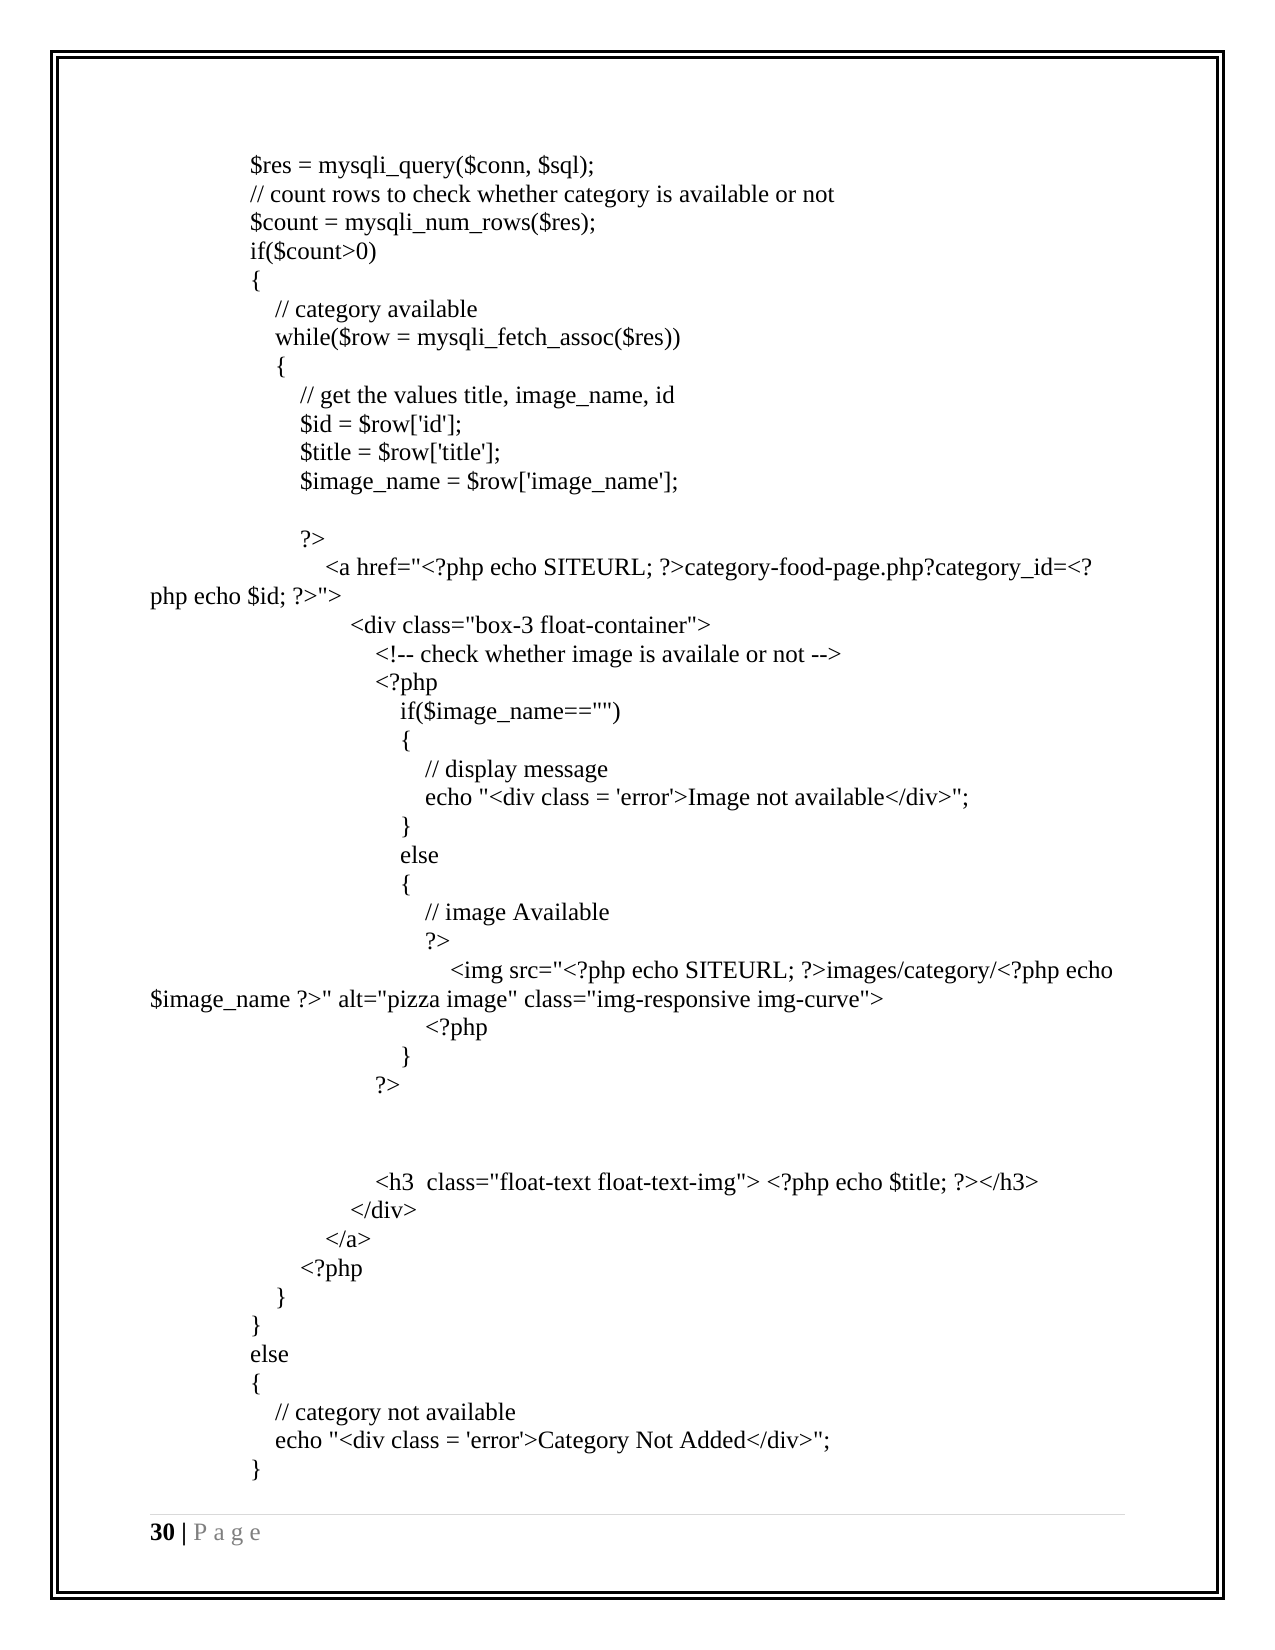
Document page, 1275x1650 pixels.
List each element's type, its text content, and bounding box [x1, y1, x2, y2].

text <h3 class="float-text float-text-img"> <?php echo $title; ?></h3> [150, 1167, 1125, 1196]
text } [150, 1454, 1125, 1483]
text else [150, 1339, 1125, 1368]
text </a> [150, 1224, 1125, 1253]
text while($row = mysqli_fetch_assoc($res)) [150, 322, 1125, 351]
text <img src="<?php echo SITEURL; ?>images/category/<?php echo $image_name ?>" alt="pizza image" class="img-responsive img-curve"> [150, 955, 1125, 1012]
text $res = mysqli_query($conn, $sql); [150, 150, 1125, 179]
text $id = $row['id']; [150, 409, 1125, 437]
text { [150, 725, 1125, 754]
text // category not available [150, 1397, 1125, 1426]
text { [150, 351, 1125, 380]
text // category available [150, 294, 1125, 322]
text if($count>0) [150, 236, 1125, 265]
text $image_name = $row['image_name']; [150, 466, 1125, 495]
text } [150, 1311, 1125, 1339]
text } [150, 1282, 1125, 1311]
text else [150, 840, 1125, 869]
text if($image_name=="") [150, 696, 1125, 725]
text } [150, 811, 1125, 840]
text echo "<div class = 'error'>Image not available</div>"; [150, 782, 1125, 811]
text ?> [150, 1070, 1125, 1099]
text <div class="box-3 float-container"> [150, 610, 1125, 639]
text $title = $row['title']; [150, 437, 1125, 466]
text // display message [150, 754, 1125, 782]
text // image Available [150, 897, 1125, 926]
text ?> [150, 524, 1125, 552]
text <!-- check whether image is availale or not --> [150, 639, 1125, 667]
text <a href="<?php echo SITEURL; ?>category-food-page.php?category_id=<?php echo $id; ?>"> [150, 552, 1125, 610]
text <?php [150, 1012, 1125, 1041]
text { [150, 265, 1125, 294]
text $count = mysqli_num_rows($res); [150, 207, 1125, 236]
text <?php [150, 1253, 1125, 1282]
text echo "<div class = 'error'>Category Not Added</div>"; [150, 1426, 1125, 1454]
text { [150, 1368, 1125, 1397]
text <?php [150, 667, 1125, 696]
text // get the values title, image_name, id [150, 380, 1125, 409]
text </div> [150, 1196, 1125, 1224]
text // count rows to check whether category is available or not [150, 179, 1125, 207]
text } [150, 1041, 1125, 1070]
text { [150, 869, 1125, 897]
text ?> [150, 926, 1125, 955]
